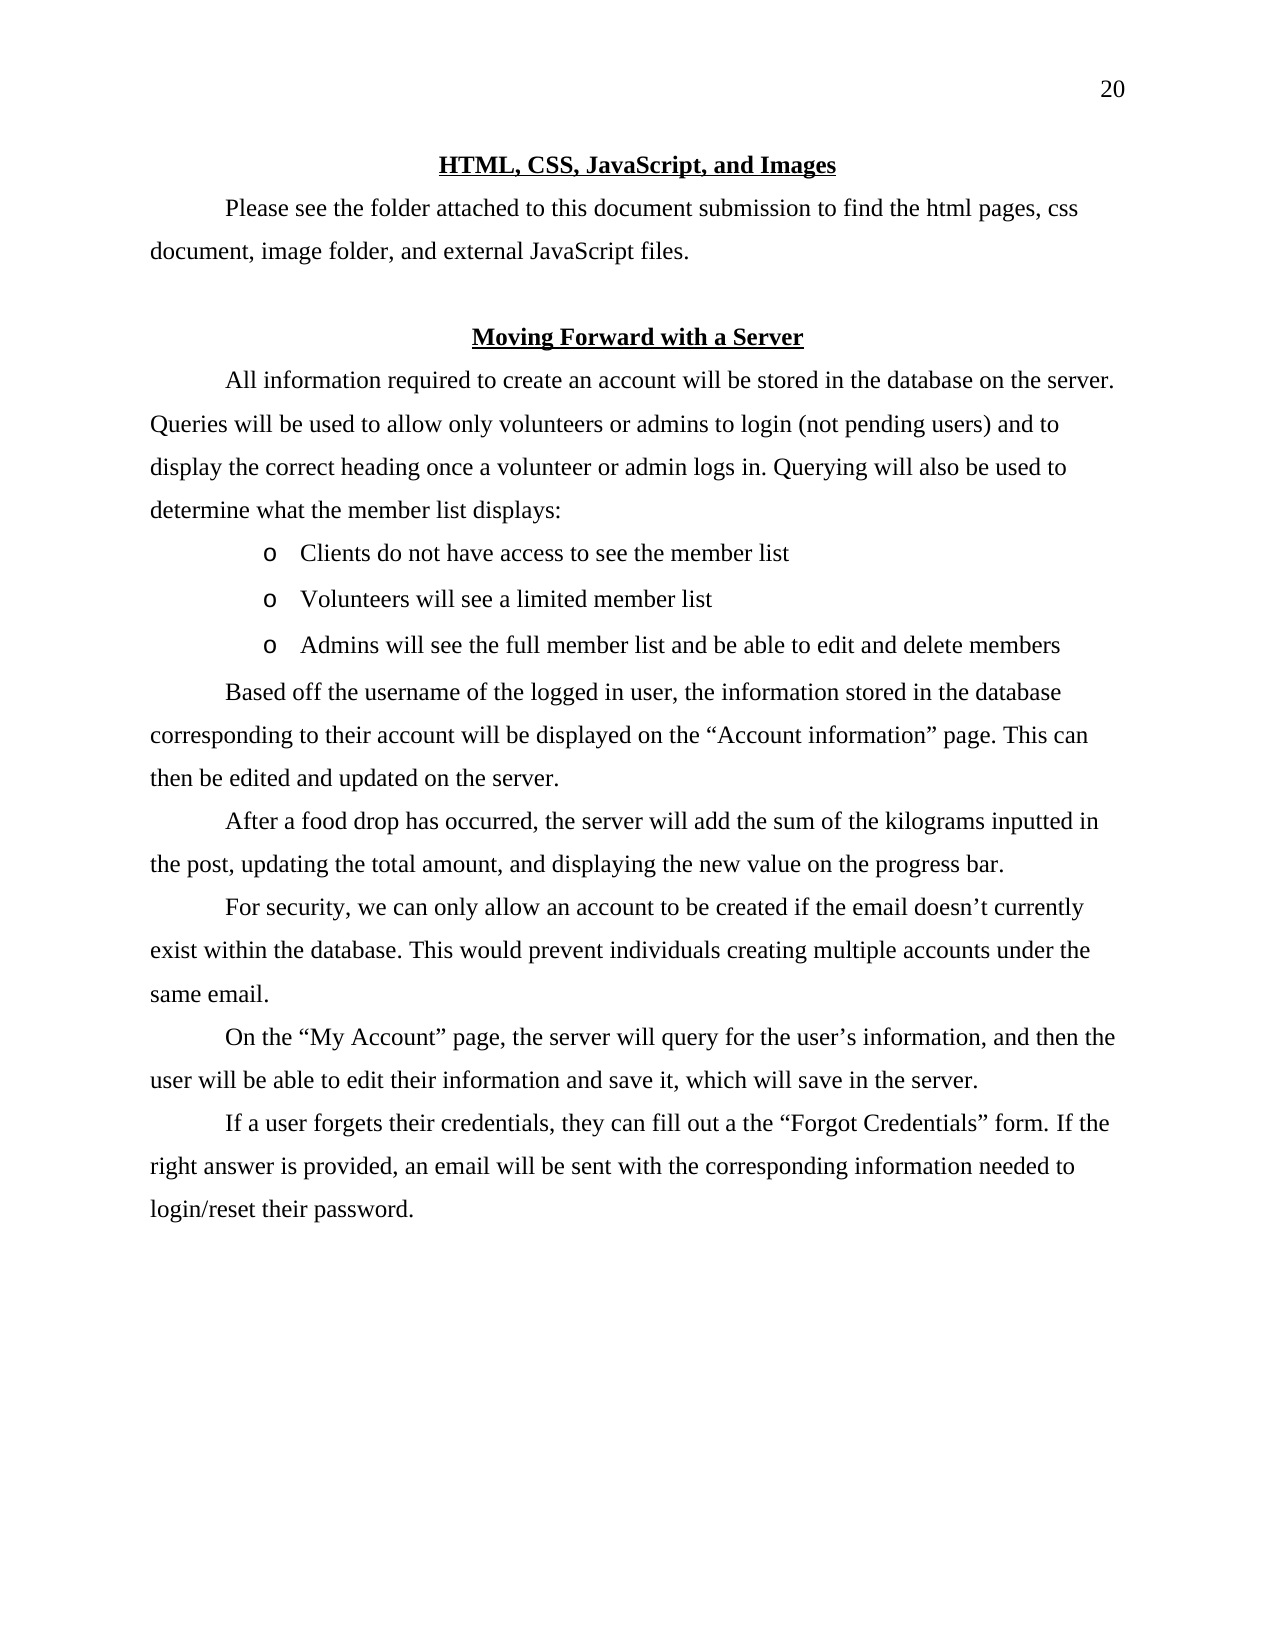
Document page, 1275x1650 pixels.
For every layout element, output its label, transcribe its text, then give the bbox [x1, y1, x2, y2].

list Admins will see the full member list and be able to edit and delete members [262, 631, 1125, 661]
list Clients do not have access to see the member list [262, 538, 1125, 569]
text For security, we can only allow an account to be created if the email doesn’t currently exist within the database. This would prevent individuals creating multiple accounts under the same email. [150, 892, 1125, 1007]
text If a user forgets their credentials, they can fill out a the “Forgot Credentials” form. If the right answer is provided, an email will be sent with the corresponding information needed to login/reset their password. [150, 1108, 1125, 1223]
list Volunteers will see a limited member list [262, 584, 1125, 615]
text On the “My Account” page, the server will query for the user’s information, and then the user will be able to edit their information and save it, which will save in the server. [150, 1022, 1125, 1094]
text Please see the folder attached to this document submission to find the html pages, css document, image folder, and external JavaScript files. [150, 193, 1125, 265]
subtitle HTML, CSS, JavaScript, and Images [150, 150, 1125, 179]
subtitle Moving Forward with a Server [150, 322, 1125, 351]
text All information required to create an account will be stored in the database on the server. Queries will be used to allow only volunteers or admins to login (not pending users) and to display the correct heading once a volunteer or admin logs in. Querying will also be used to determine what the member list displays: [150, 366, 1125, 524]
text Based off the username of the logged in user, the information stored in the database corresponding to their account will be displayed on the “Account information” page. This can then be edited and updated on the server. [150, 677, 1125, 792]
text After a food drop has occurred, the server will add the sum of the kilograms inputted in the post, updating the total amount, and displaying the new value on the progress bar. [150, 806, 1125, 878]
